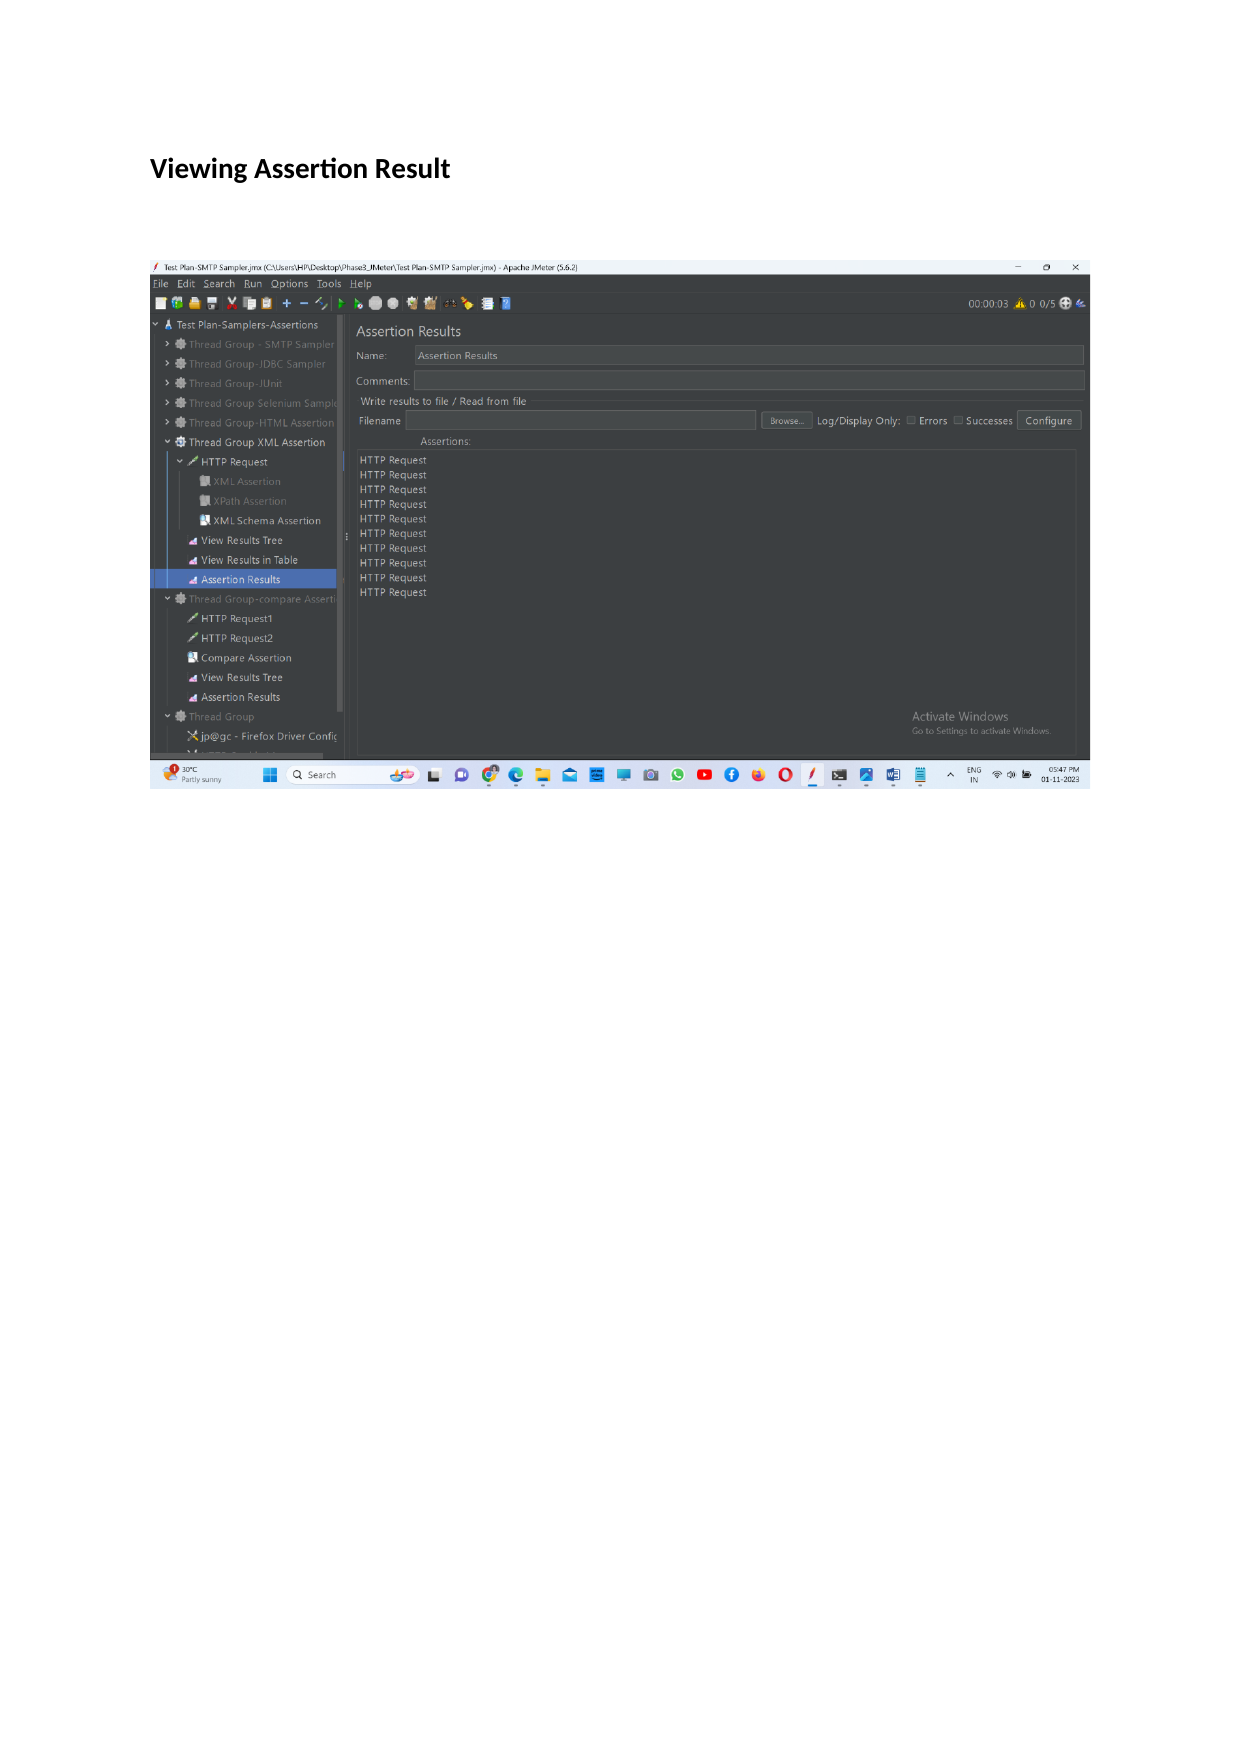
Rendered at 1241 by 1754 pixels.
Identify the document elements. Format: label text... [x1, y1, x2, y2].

text Viewing Assertion Result [150, 150, 1090, 186]
picture [150, 260, 1091, 789]
